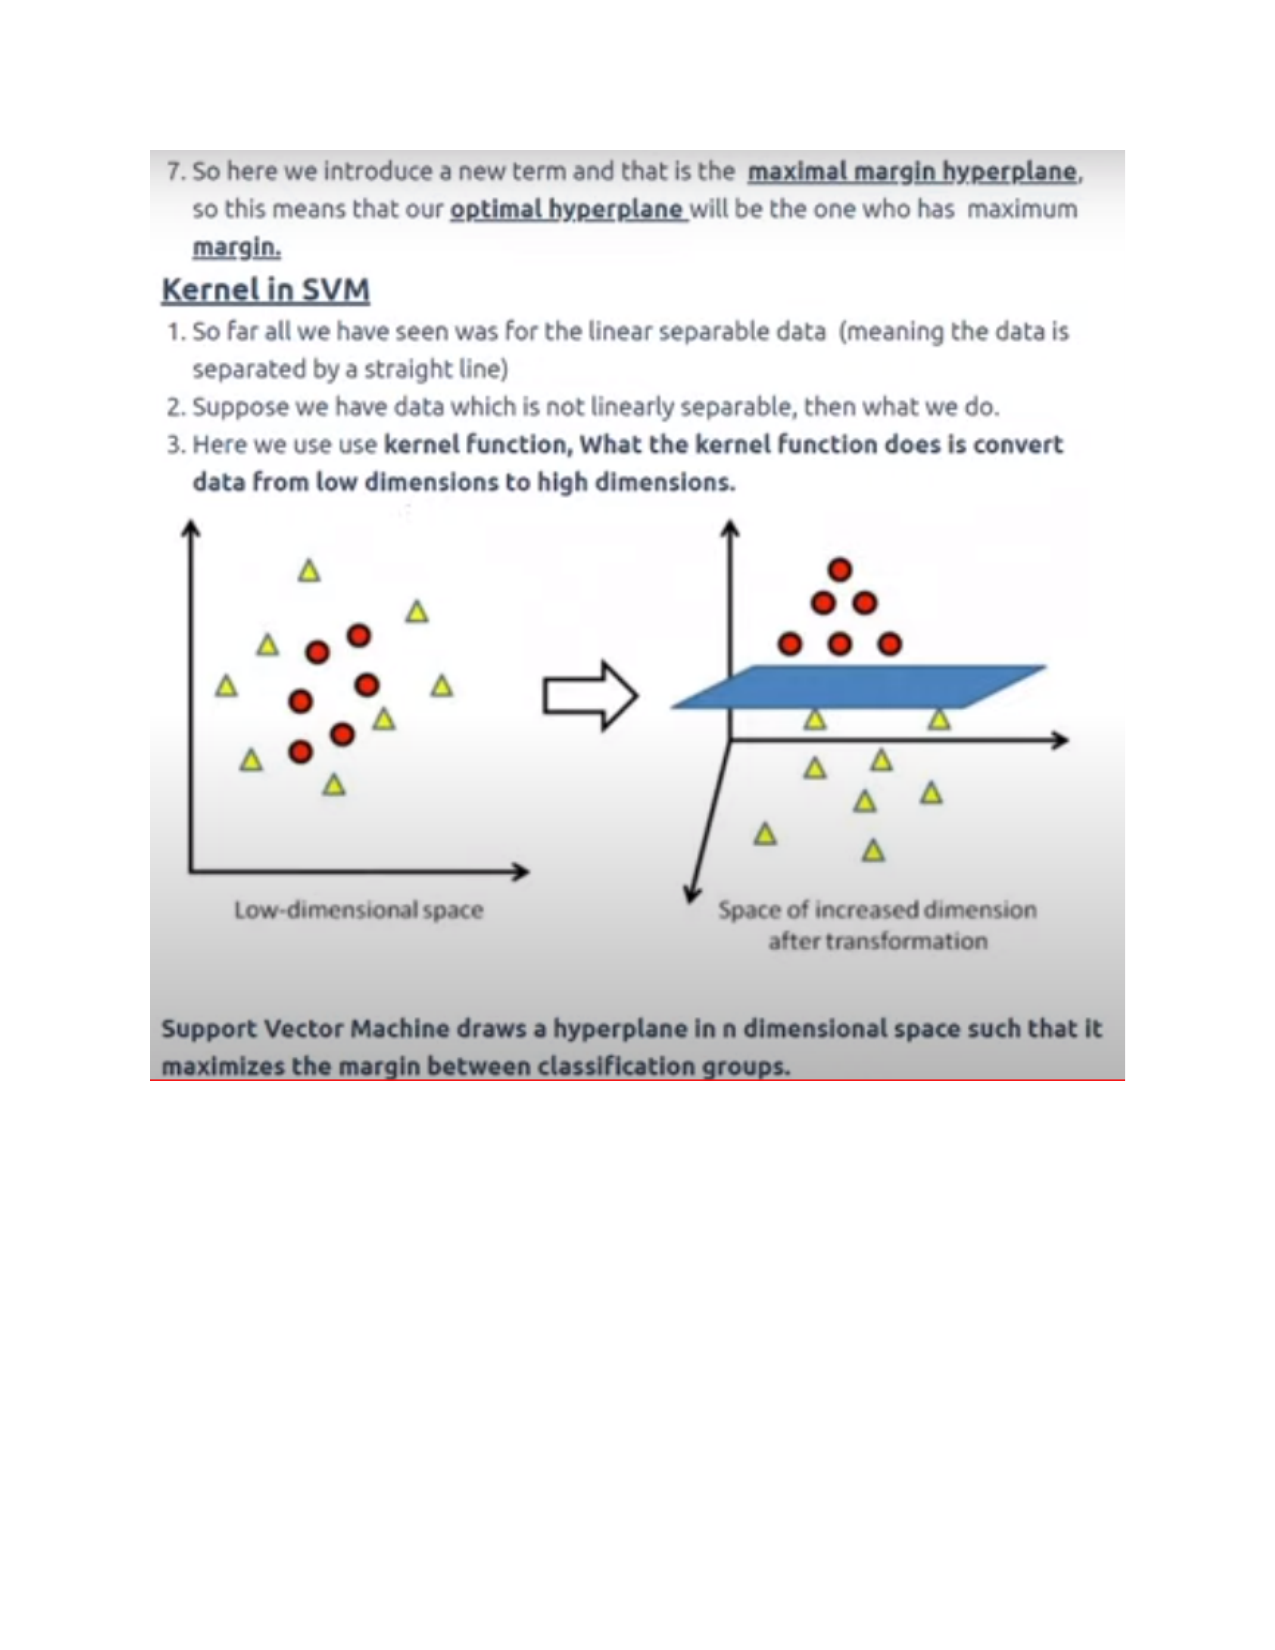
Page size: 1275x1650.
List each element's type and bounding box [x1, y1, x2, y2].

picture [150, 150, 1125, 1081]
